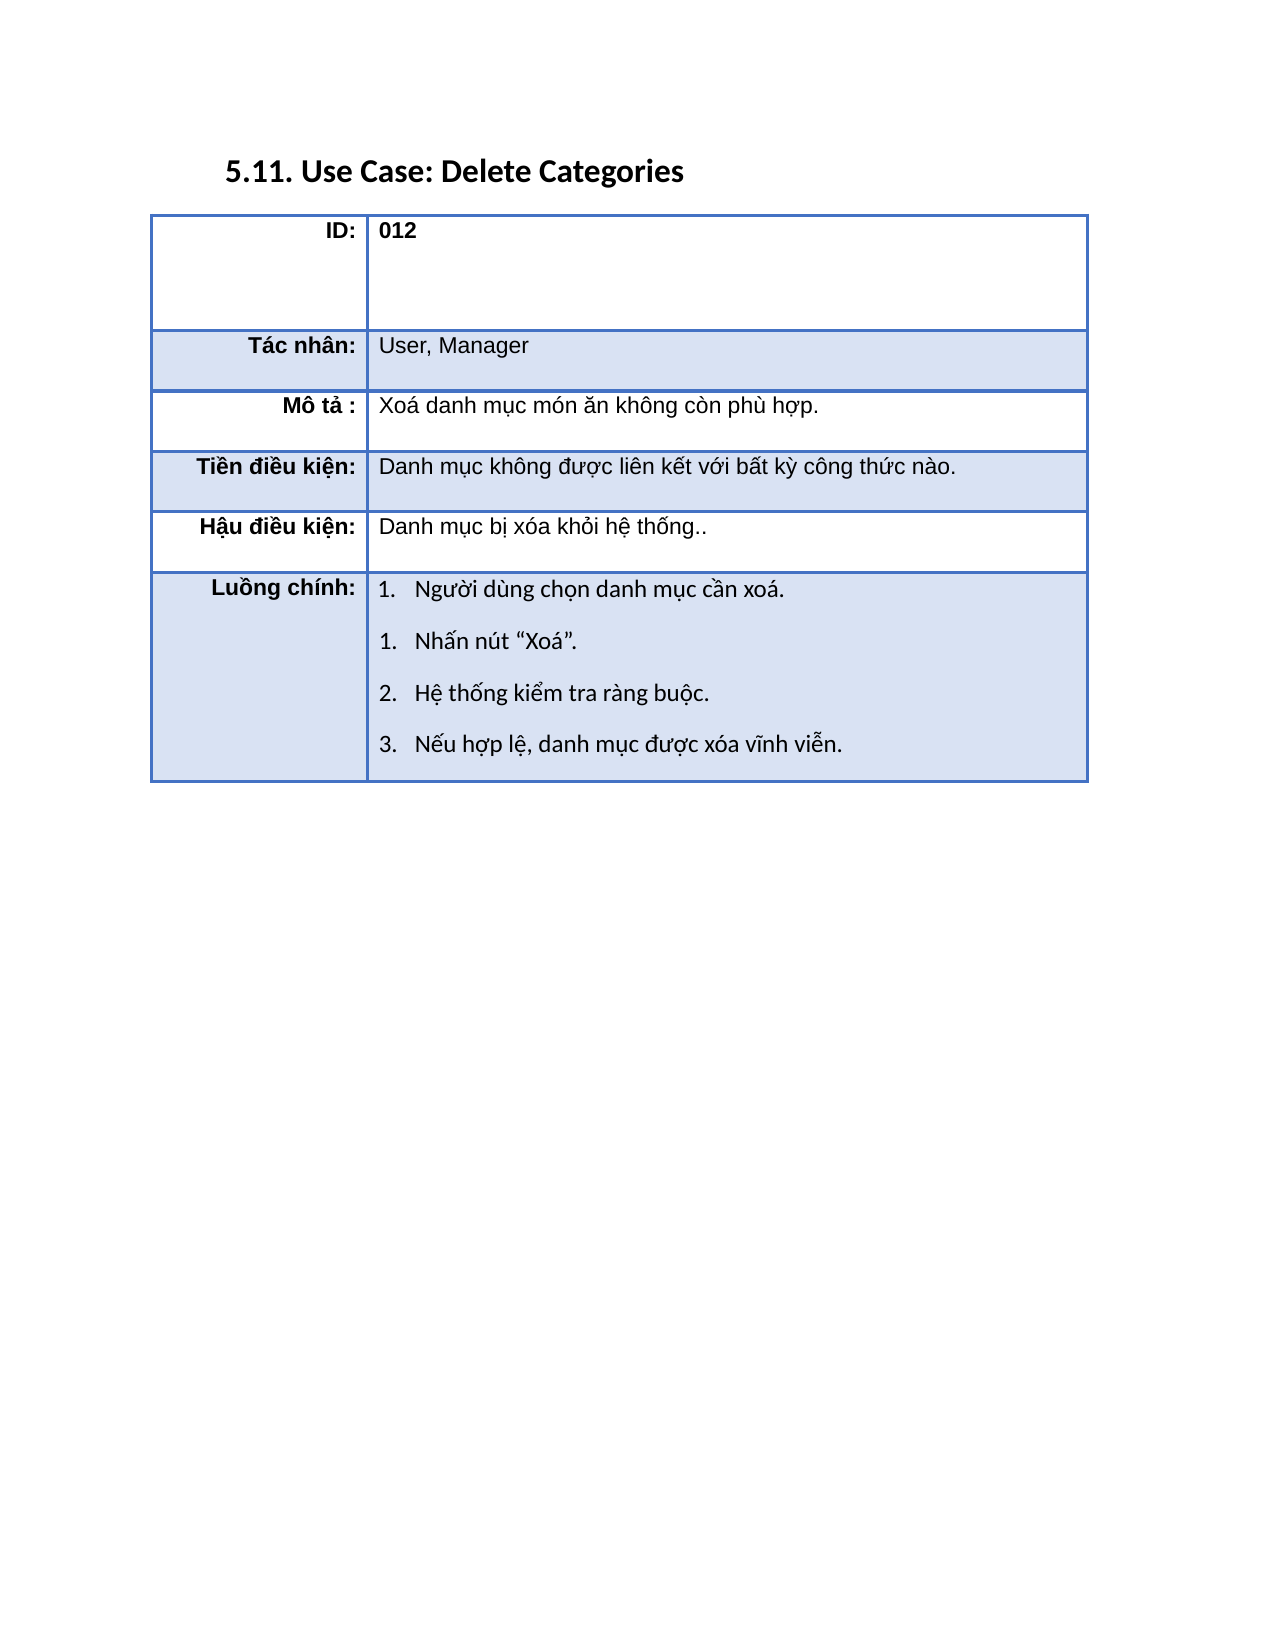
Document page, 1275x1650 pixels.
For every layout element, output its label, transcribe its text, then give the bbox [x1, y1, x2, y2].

table_cell Luồng chính: [153, 574, 366, 780]
table_cell Người dùng chọn danh mục cần xoá. Nhấn nút “Xoá”. Hệ thống kiểm tra ràng buộc. Nếu hợp lệ, danh mục được xóa vĩnh viễn. [369, 574, 1086, 780]
table_cell Danh mục bị xóa khỏi hệ thống.. [369, 513, 1086, 571]
table_header 012 [369, 217, 1086, 329]
list 5.11. Use Case: Delete Categories [225, 150, 1125, 191]
table_cell Mô tả : [153, 393, 366, 450]
table_cell Hậu điều kiện: [153, 513, 366, 571]
table_cell Xoá danh mục món ăn không còn phù hợp. [369, 393, 1086, 450]
table_cell User, Manager [369, 332, 1086, 389]
table_header ID: [153, 217, 366, 329]
table_cell Tiền điều kiện: [153, 453, 366, 510]
table_cell Tác nhân: [153, 332, 366, 389]
table_cell Danh mục không được liên kết với bất kỳ công thức nào. [369, 453, 1086, 510]
